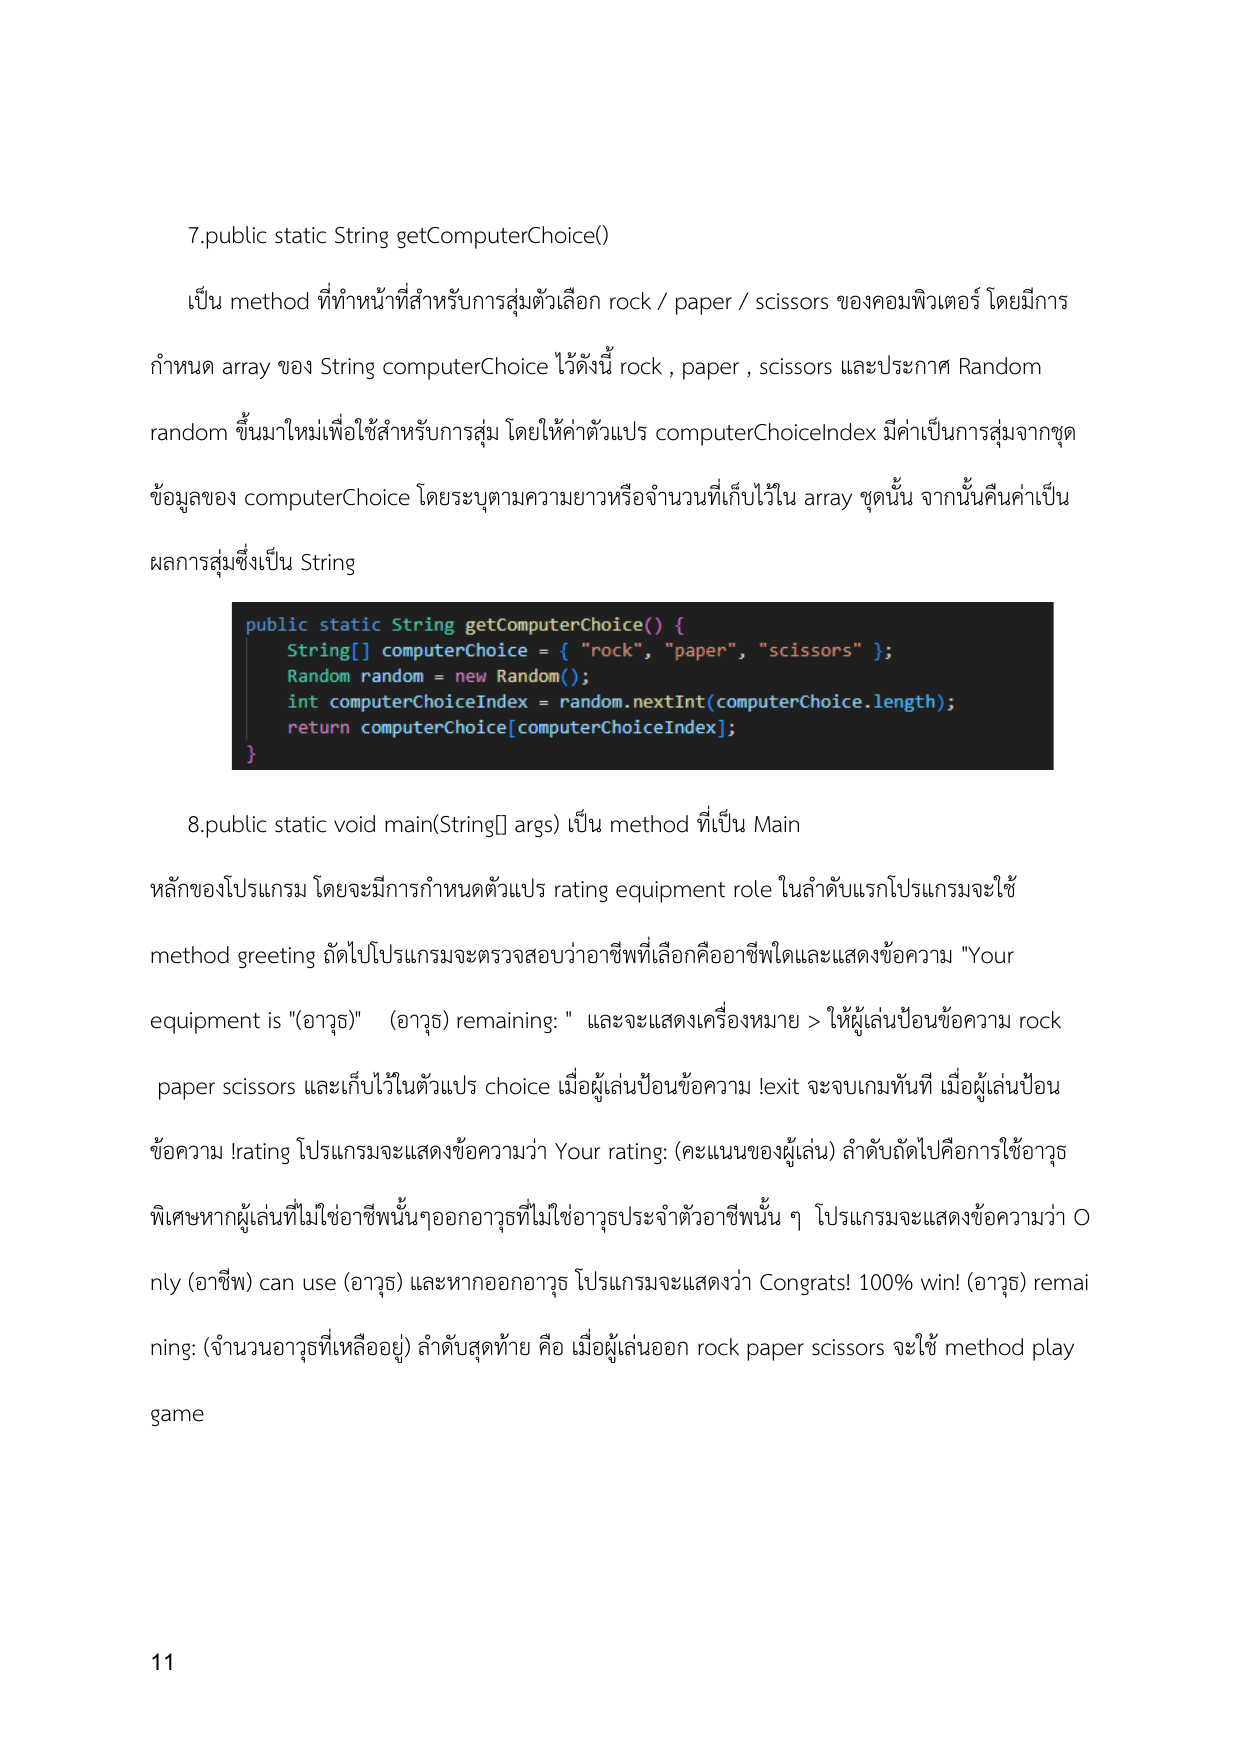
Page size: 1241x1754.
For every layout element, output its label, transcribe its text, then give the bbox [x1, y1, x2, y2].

picture [231, 602, 1054, 770]
text เป็น method ที่ทำหน้าที่สำหรับการสุ่มตัวเลือก rock / paper / scissors ของคอมพิวเตอร์ โดยมีการกำหนด array ของ String computerChoice ไว้ดังนี้ rock , paper , scissors และประกาศ Random random ขึ้นมาใหม่เพื่อใช้สำหรับการสุ่ม โดยให้ค่าตัวแปร computerChoiceIndex มีค่าเป็นการสุ่มจากชุดข้อมูลของ computerChoice โดยระบุตามความยาวหรือจำนวนที่เก็บไว้ใน array ชุดนั้น จากนั้นคืนค่าเป็นผลการสุ่มซึ่งเป็น String [150, 281, 1090, 586]
text 7.public static String getComputerChoice() [150, 215, 1090, 259]
text หลักของโปรแกรม โดยจะมีการกำหนดตัวแปร rating equipment role ในลำดับแรกโปรแกรมจะใช้ method greeting ถัดไปโปรแกรมจะตรวจสอบว่าอาชีพที่เลือกคืออาชีพใดและแสดงข้อความ "Your equipment is "(อาวุธ)" (อาวุธ) remaining: " และจะแสดงเครื่องหมาย > ให้ผู้เล่นป้อนข้อความ rock paper scissors และเก็บไว้ในตัวแปร choice เมื่อผู้เล่นป้อนข้อความ !exit จะจบเกมทันที เมื่อผู้เล่นป้อนข้อความ !rating โปรแกรมจะแสดงข้อความว่า Your rating: (คะแนนของผู้เล่น) ลำดับถัดไปคือการใช้อาวุธพิเศษหากผู้เล่นที่ไม่ใช่อาชีพนั้นๆออกอาวุธที่ไม่ใช่อาวุธประจำตัวอาชีพนั้น ๆ โปรแกรมจะแสดงข้อความว่า Only (อาชีพ) can use (อาวุธ) และหากออกอาวุธ โปรแกรมจะแสดงว่า Congrats! 100% win! (อาวุธ) remaining: (จำนวนอาวุธที่เหลืออยู่) ลำดับสุดท้าย คือ เมื่อผู้เล่นออก rock paper scissors จะใช้ method play game [150, 869, 1090, 1437]
text 8.public static void main(String[] args) เป็น method ที่เป็น Main [150, 804, 1090, 848]
